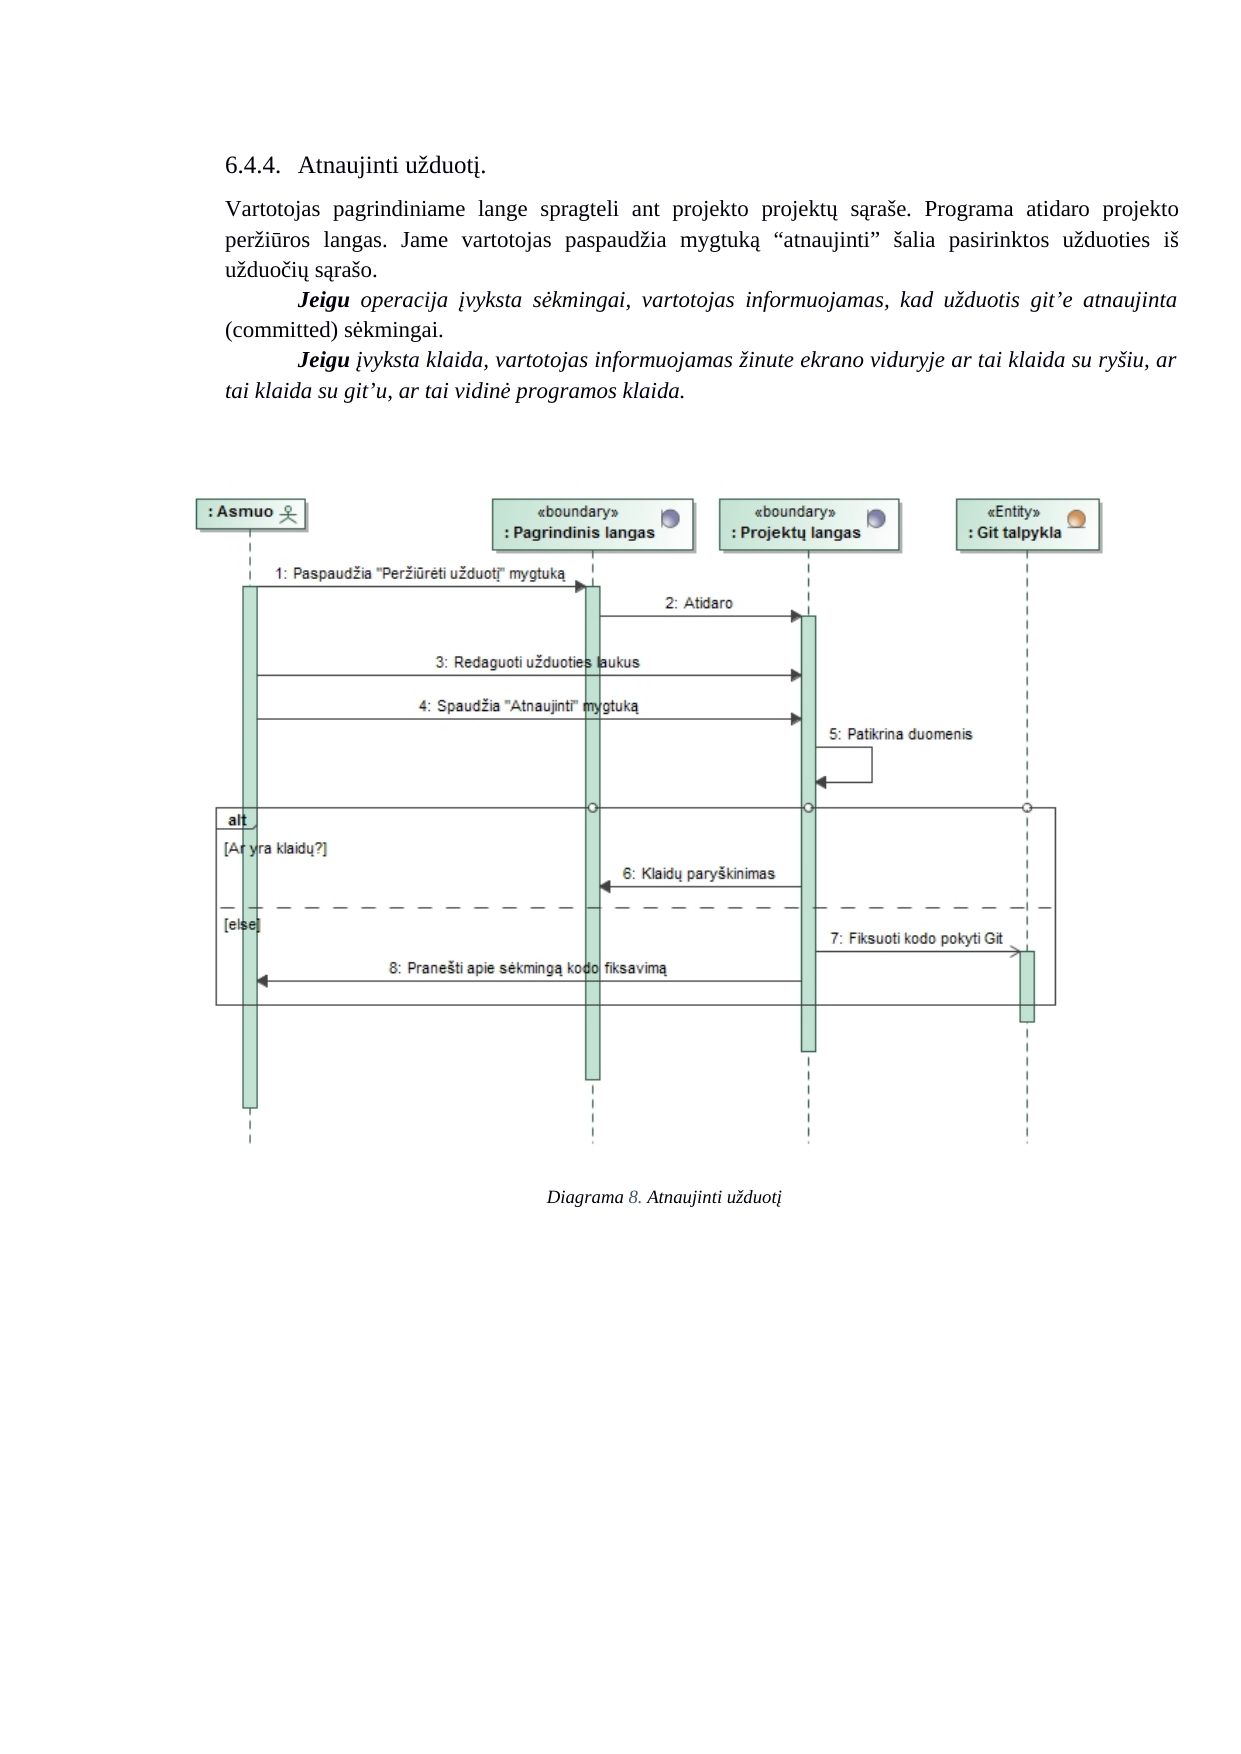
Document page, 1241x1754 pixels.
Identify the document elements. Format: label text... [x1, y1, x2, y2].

picture [150, 458, 1117, 1162]
text Jeigu įvyksta klaida, vartotojas informuojamas žinute ekrano viduryje ar tai klaida su ryšiu, ar tai klaida su git’u, ar tai vidinė programos klaida. [225, 347, 1180, 403]
text Vartotojas pagrindiniame lange spragteli ant projekto projektų sąraše. Programa atidaro projekto peržiūros langas. Jame vartotojas paspaudžia mygtuką “atnaujinti” šalia pasirinktos užduoties iš užduočių sąrašo. [225, 252, 1180, 282]
text Jeigu operacija įvyksta sėkmingai, vartotojas informuojamas, kad užduotis git’e atnaujinta (committed) sėkmingai. [225, 286, 1180, 343]
text Diagrama 8. Atnaujinti užduotį [150, 1186, 1180, 1207]
subtitle Atnaujinti užduotį. [225, 150, 1180, 179]
